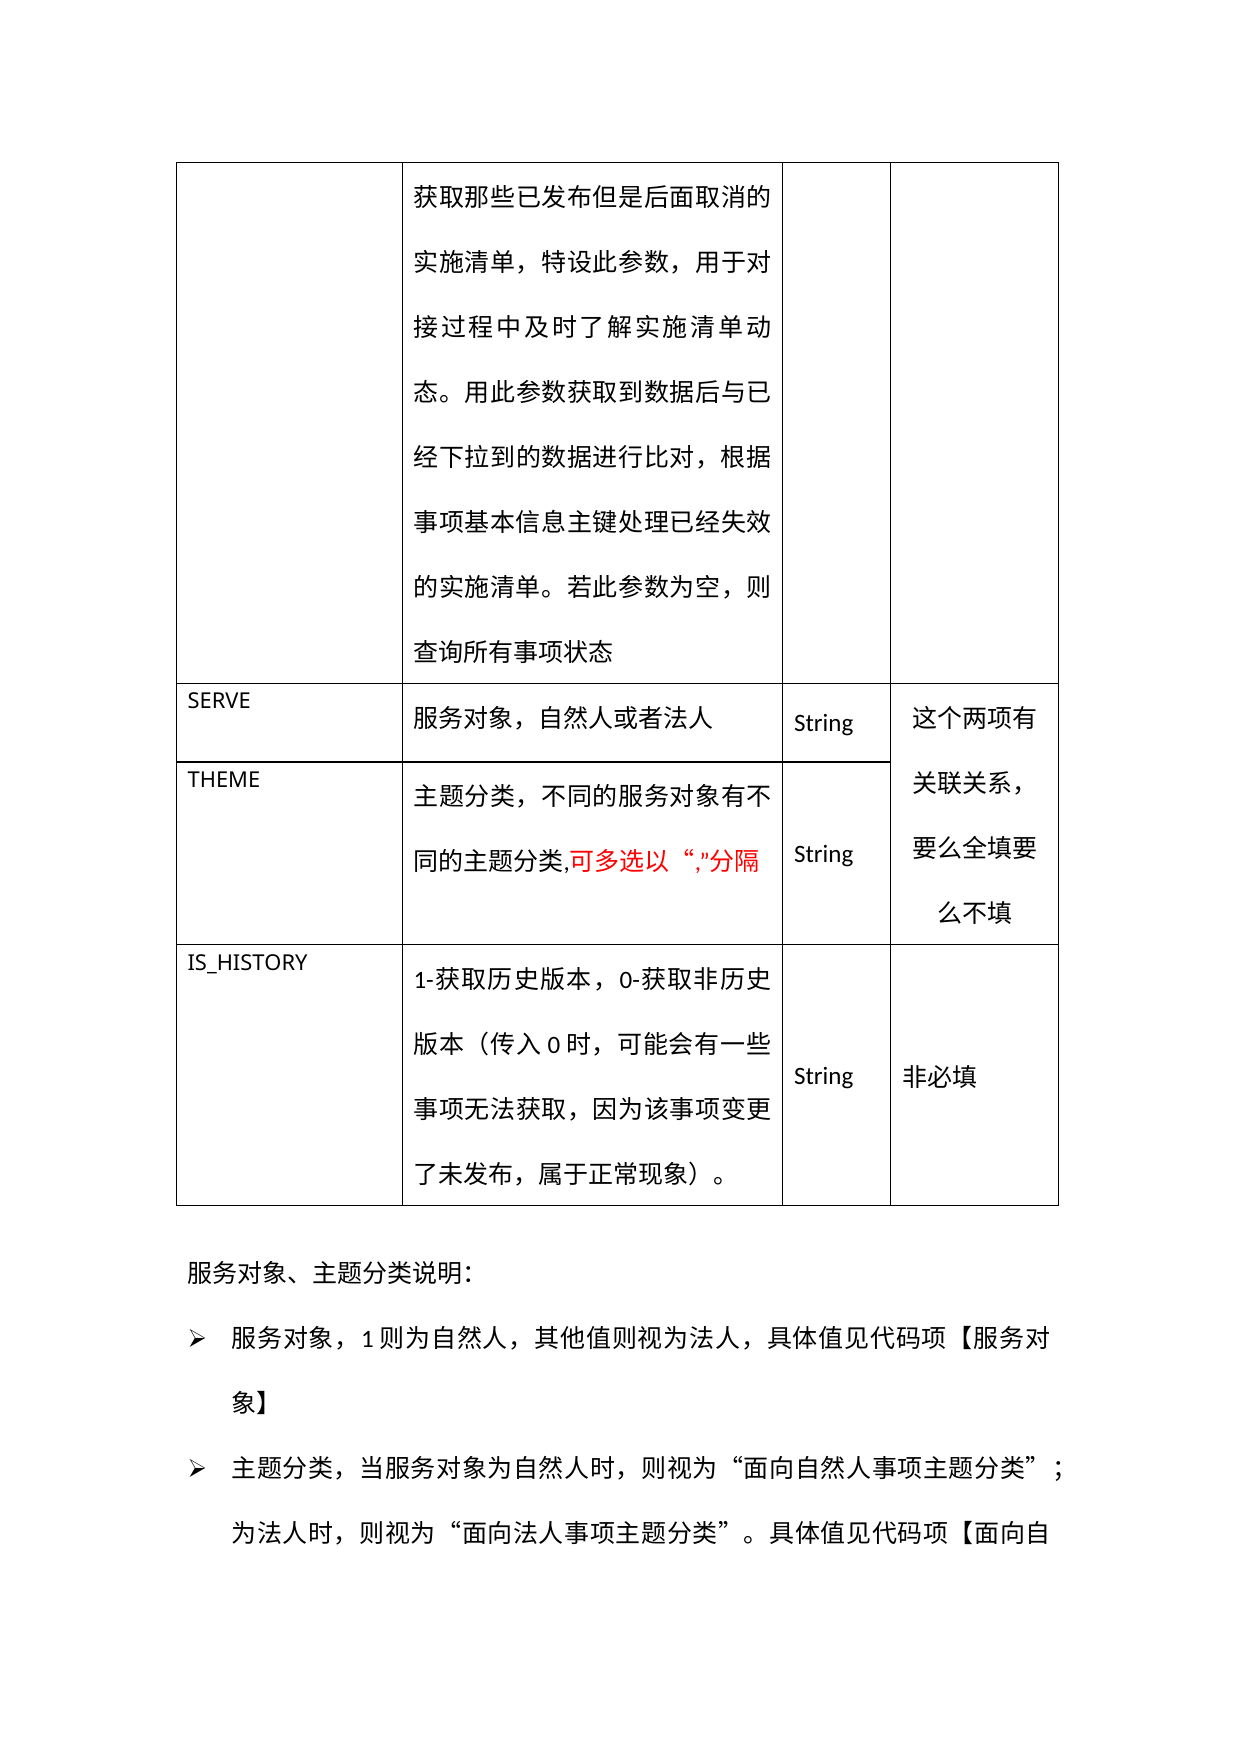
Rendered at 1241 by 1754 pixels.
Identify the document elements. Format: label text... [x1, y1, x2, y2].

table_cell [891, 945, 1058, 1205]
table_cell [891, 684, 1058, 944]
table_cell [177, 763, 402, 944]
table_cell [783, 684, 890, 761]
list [187, 1434, 1053, 1564]
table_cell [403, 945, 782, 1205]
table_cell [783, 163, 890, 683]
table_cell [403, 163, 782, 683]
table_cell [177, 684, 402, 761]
text 服务对象、主题分类说明： [187, 1239, 1053, 1304]
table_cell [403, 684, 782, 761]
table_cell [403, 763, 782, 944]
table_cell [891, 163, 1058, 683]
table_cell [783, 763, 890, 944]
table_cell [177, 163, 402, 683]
list 服务对象，1则为自然人，其他值则视为法人，具体值见代码项【服务对象】 [187, 1304, 1053, 1434]
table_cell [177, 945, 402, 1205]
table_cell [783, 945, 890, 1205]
